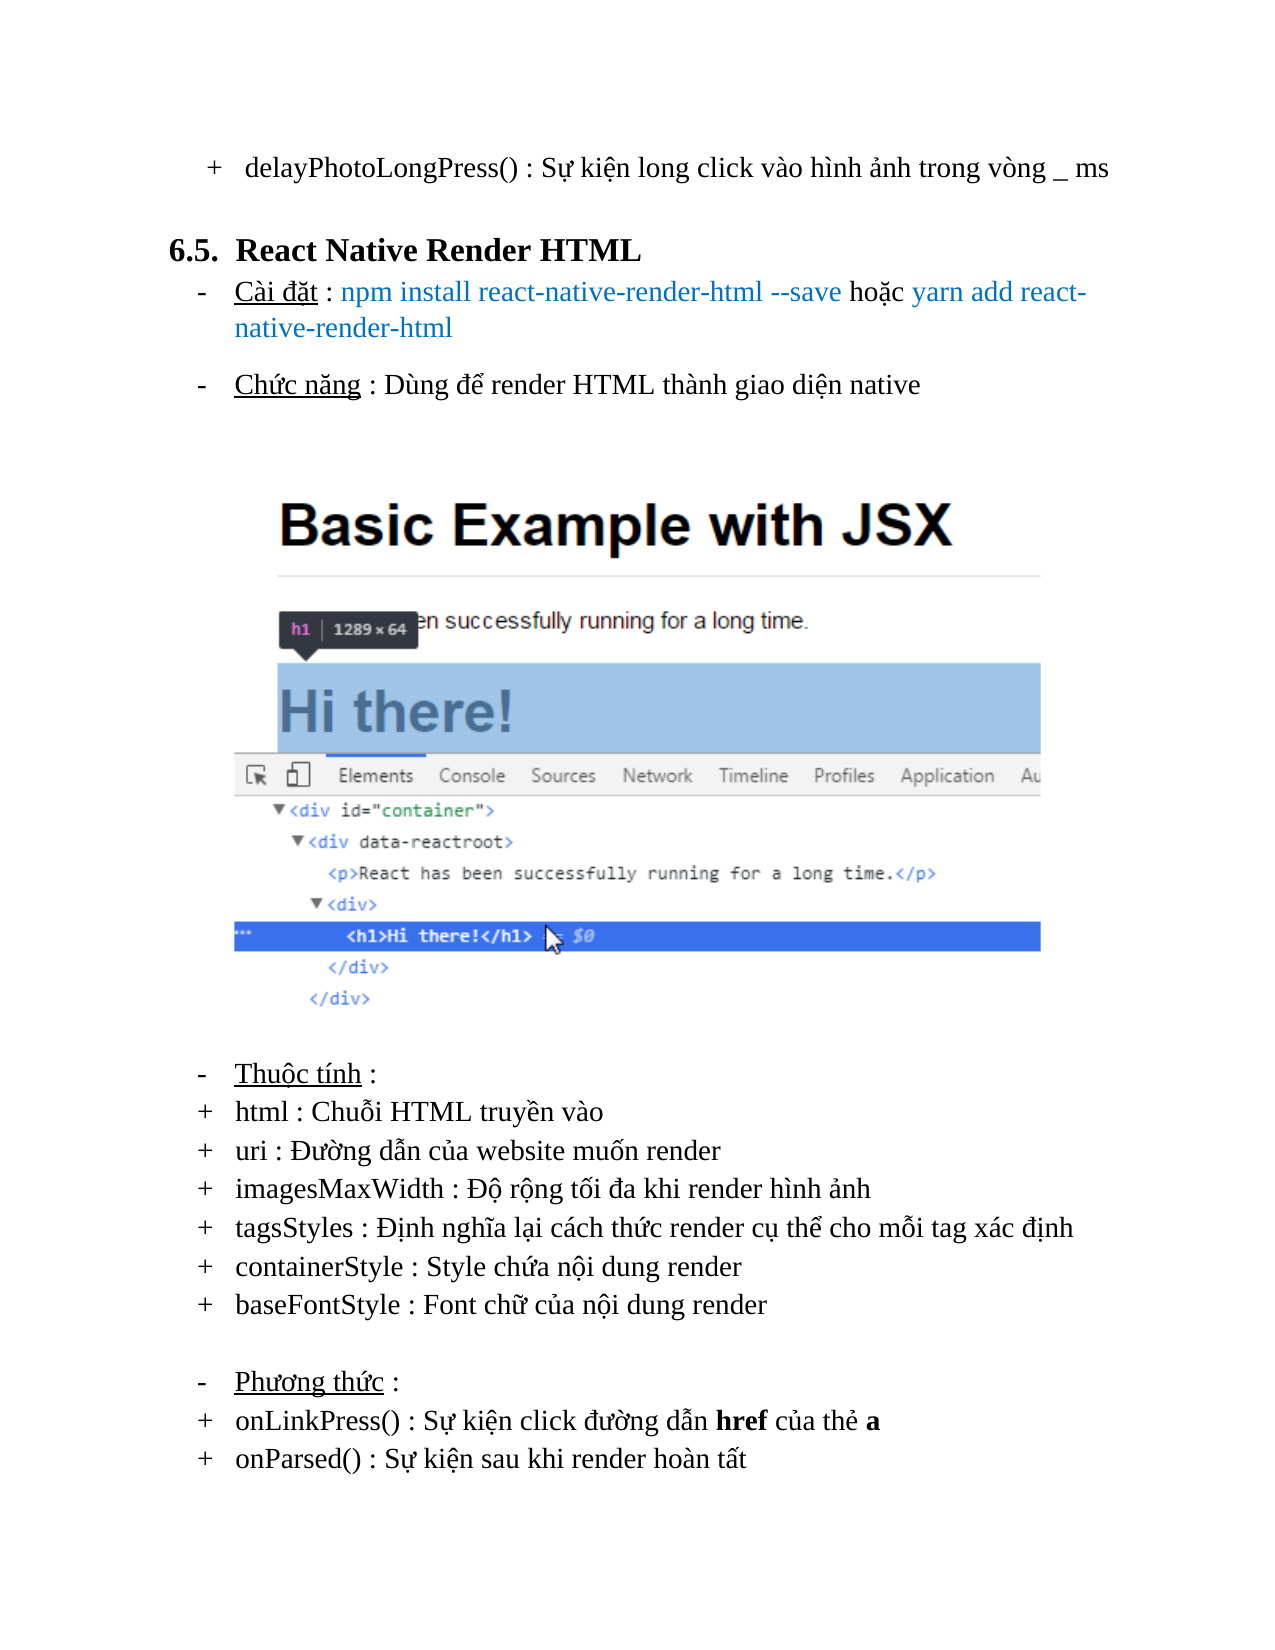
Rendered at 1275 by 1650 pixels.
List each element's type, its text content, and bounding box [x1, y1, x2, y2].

list + uri : Đường dẫn của website muốn render [197, 1133, 1125, 1167]
list + onParsed() : Sự kiện sau khi render hoàn tất [197, 1441, 1125, 1475]
list + delayPhotoLongPress() : Sự kiện long click vào hình ảnh trong vòng _ ms [206, 150, 1125, 183]
list Cài đặt : npm install react-native-render-html --save hoặc yarn add react-native-render-html [197, 274, 1125, 344]
list + containerStyle : Style chứa nội dung render [197, 1249, 1125, 1282]
list Thuộc tính : [197, 1056, 1125, 1089]
text 6.5. React Native Render HTML [169, 230, 1125, 268]
list Phương thức : [197, 1364, 1125, 1398]
list + html : Chuỗi HTML truyền vào [197, 1094, 1125, 1128]
list + imagesMaxWidth : Độ rộng tối đa khi render hình ảnh [197, 1172, 1125, 1205]
list + tagsStyles : Định nghĩa lại cách thức render cụ thể cho mỗi tag xác định [197, 1210, 1125, 1244]
list + onLinkPress() : Sự kiện click đường dẫn href của thẻ a [197, 1403, 1125, 1436]
picture [234, 433, 1041, 1018]
list Chức năng : Dùng để render HTML thành giao diện native [197, 367, 1125, 400]
list + baseFontStyle : Font chữ của nội dung render [197, 1287, 1125, 1321]
